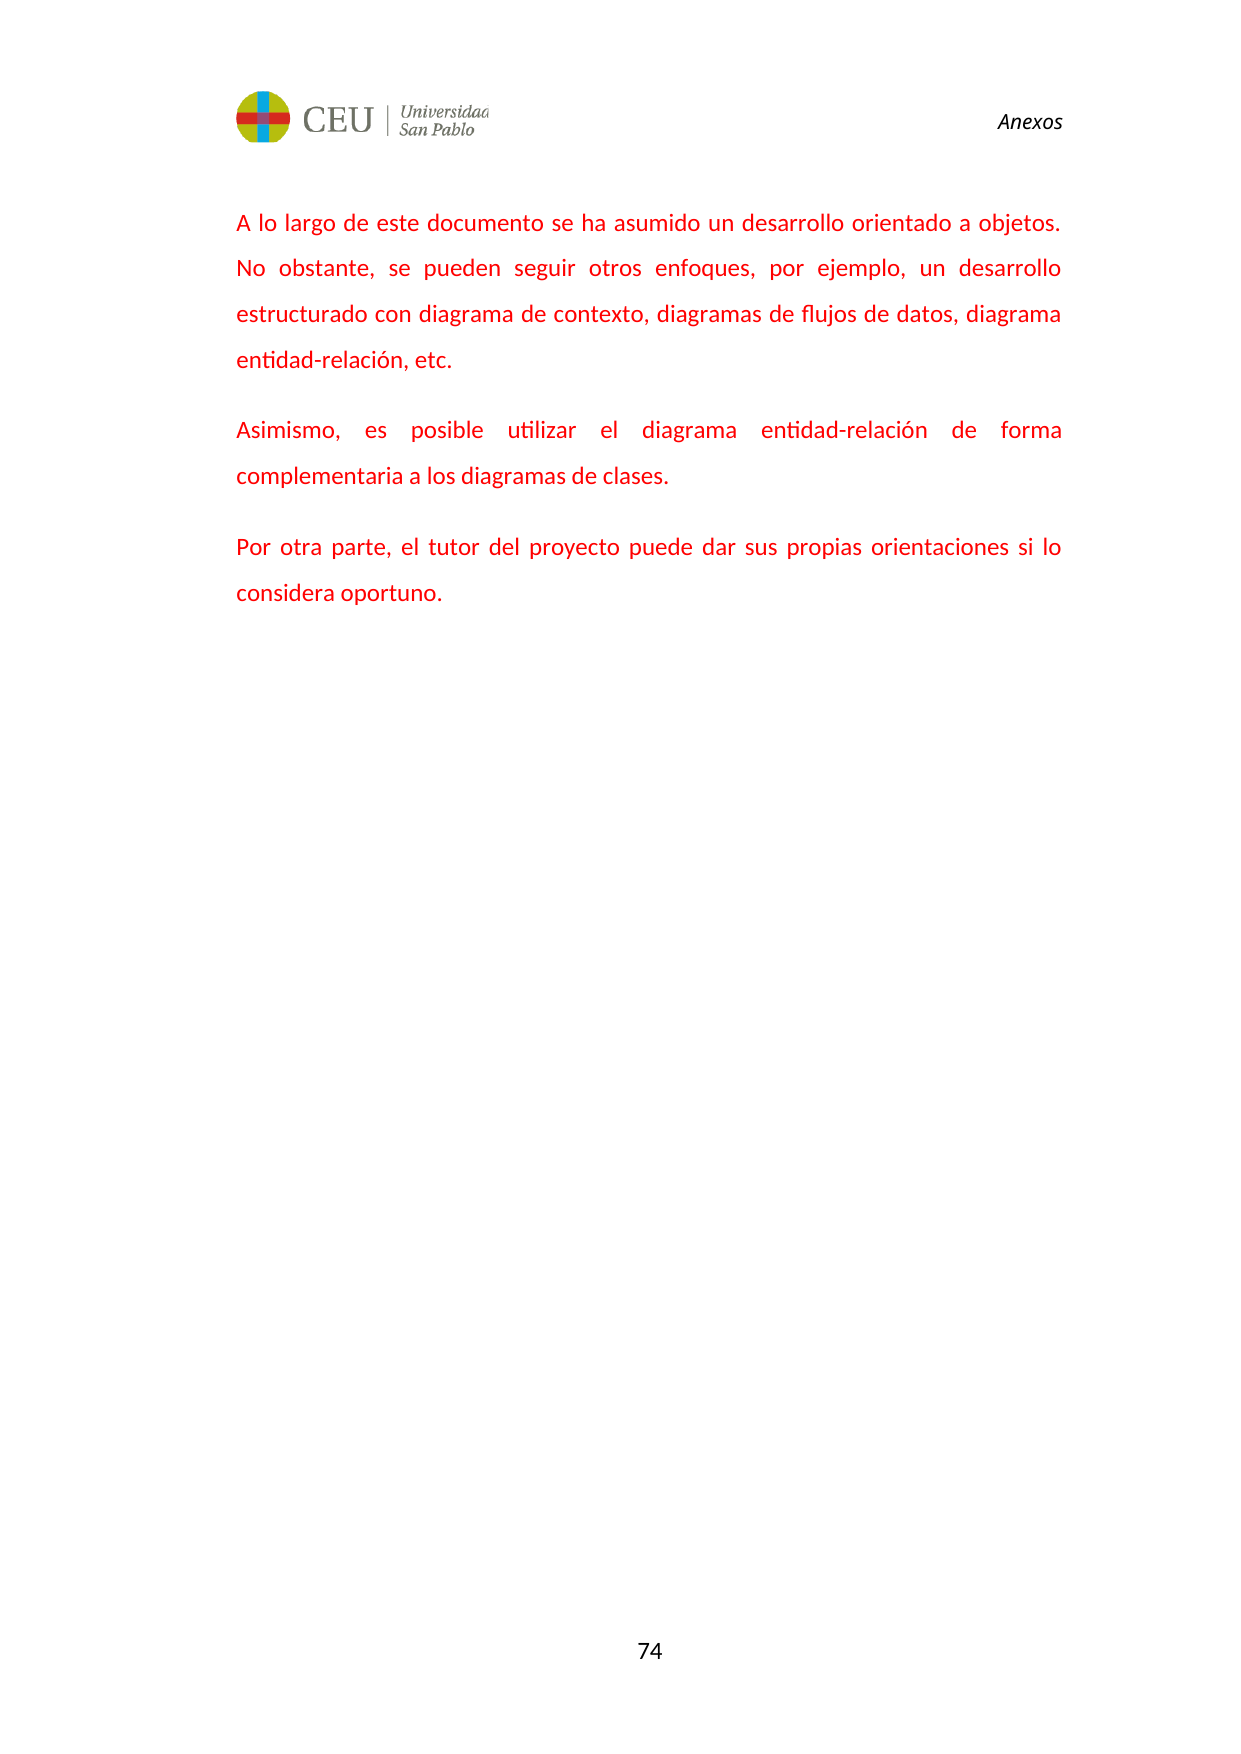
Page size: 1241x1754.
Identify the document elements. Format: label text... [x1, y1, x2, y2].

picture [235, 89, 489, 143]
text Por otra parte, el tutor del proyecto puede dar sus propias orientaciones si lo considera oportuno. [236, 531, 1063, 607]
text Asimismo, es posible utilizar el diagrama entidad-relación de forma complementaria a los diagramas de clases. [236, 415, 1063, 491]
text A lo largo de este documento se ha asumido un desarrollo orientado a objetos. No obstante, se pueden seguir otros enfoques, por ejemplo, un desarrollo estructurado con diagrama de contexto, diagramas de flujos de datos, diagrama entidad-relación, etc. [236, 207, 1063, 374]
